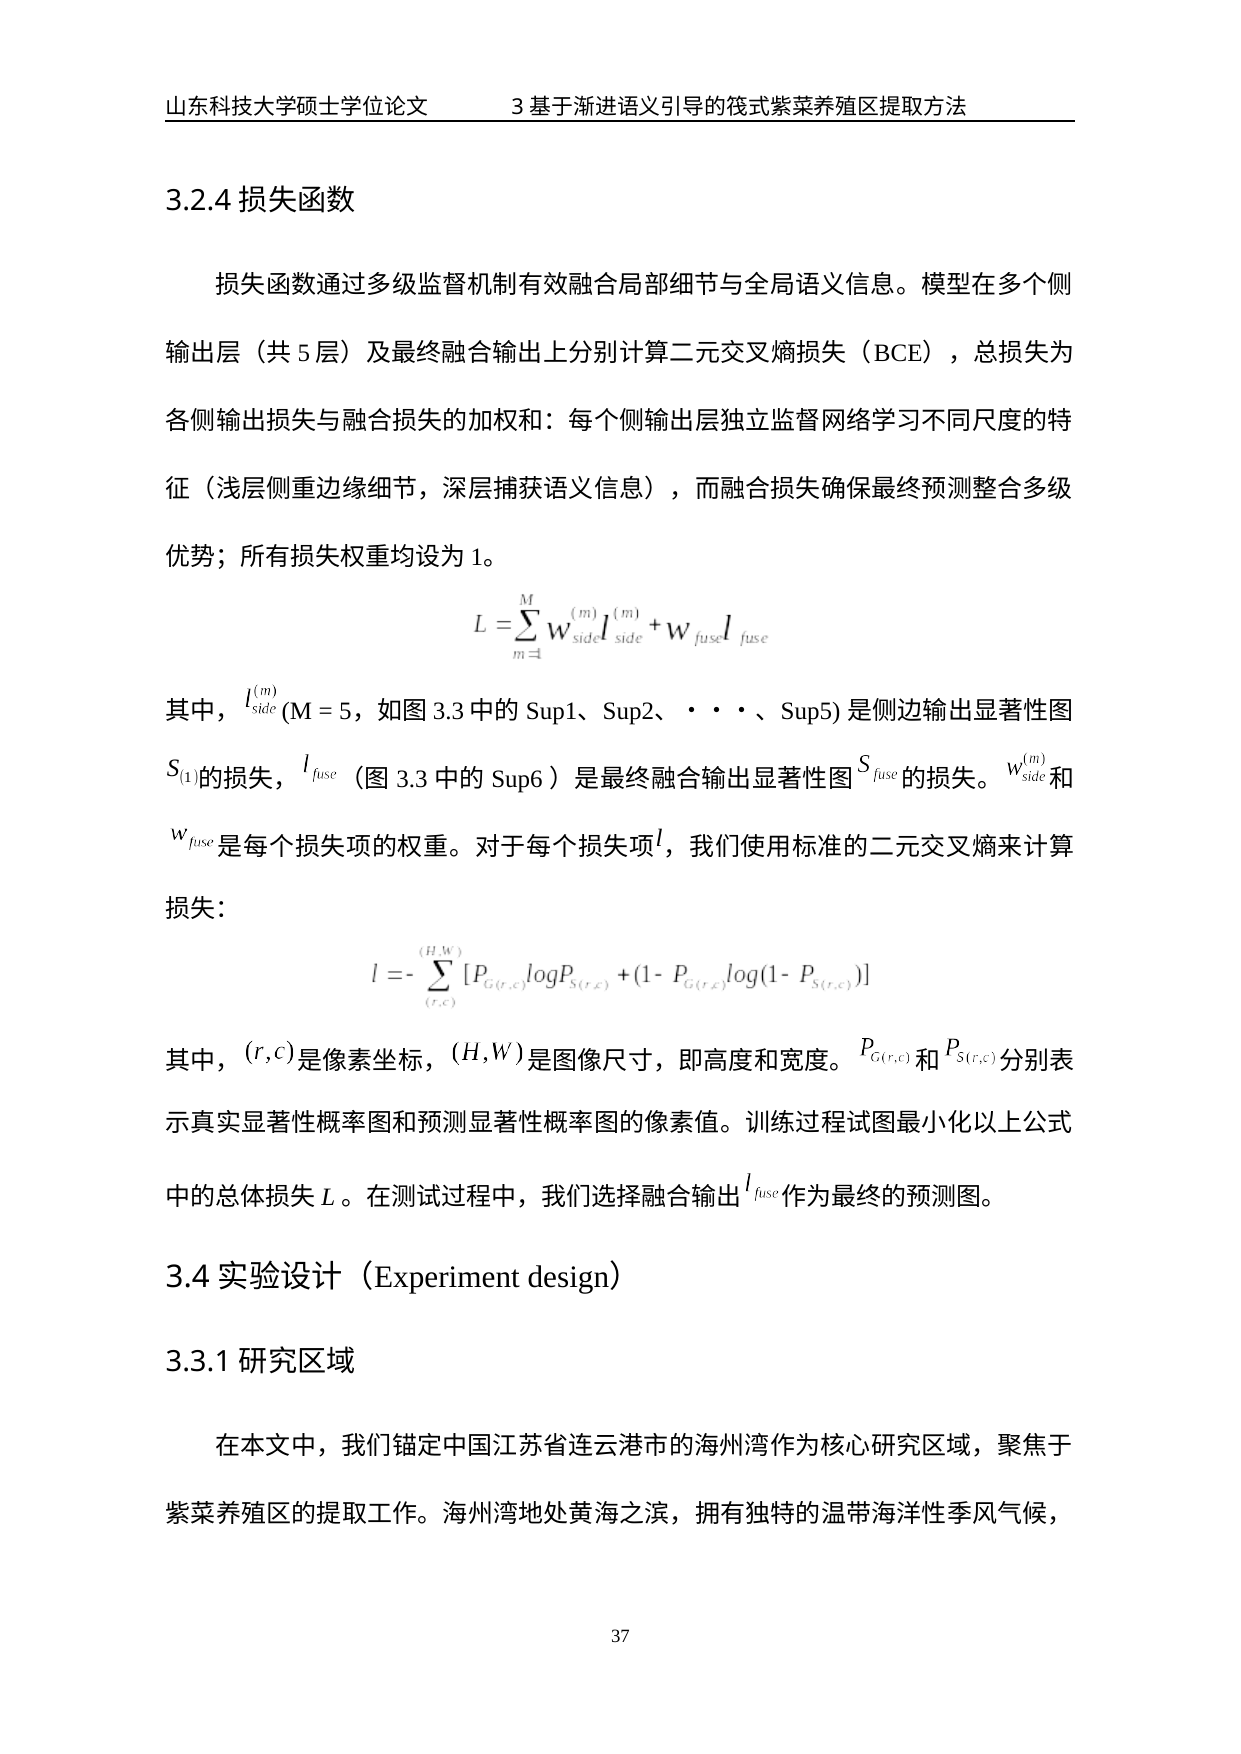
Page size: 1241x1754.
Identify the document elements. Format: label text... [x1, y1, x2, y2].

text (3.11) [165, 940, 1075, 1019]
text 其中，(M = 5，如图3.3中的 Sup1、Sup2、・・・、Sup5) 是侧边输出显著性图的损失，（图 3.3 中的 Sup6 ）是最终融合输出显著性图的损失。和是每个损失项的权重。对于每个损失项，我们使用标准的二元交叉熵来计算损失： [165, 669, 1075, 940]
subtitle 3.4 实验设计（Experiment design） [165, 1240, 1075, 1308]
text 其中，是像素坐标，是图像尺寸，即高度和宽度。和分别表示真实显著性概率图和预测显著性概率图的像素值。训练过程试图最小化以上公式中的总体损失 L 。在测试过程中，我们选择融合输出作为最终的预测图。 [165, 1019, 1075, 1223]
text 损失函数通过多级监督机制有效融合局部细节与全局语义信息。模型在多个侧输出层（共5层）及最终融合输出上分别计算二元交叉熵损失（BCE），总损失为各侧输出损失与融合损失的加权和：每个侧输出层独立监督网络学习不同尺度的特征（浅层侧重边缘细节，深层捕获语义信息），而融合损失确保最终预测整合多级优势；所有损失权重均设为1。 [165, 249, 1075, 588]
subtitle 3.2.4 损失函数 [165, 164, 1075, 232]
subtitle 3.3.1 研究区域 [165, 1325, 1075, 1393]
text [165, 1409, 1075, 1545]
text (3.10) [165, 588, 1075, 669]
